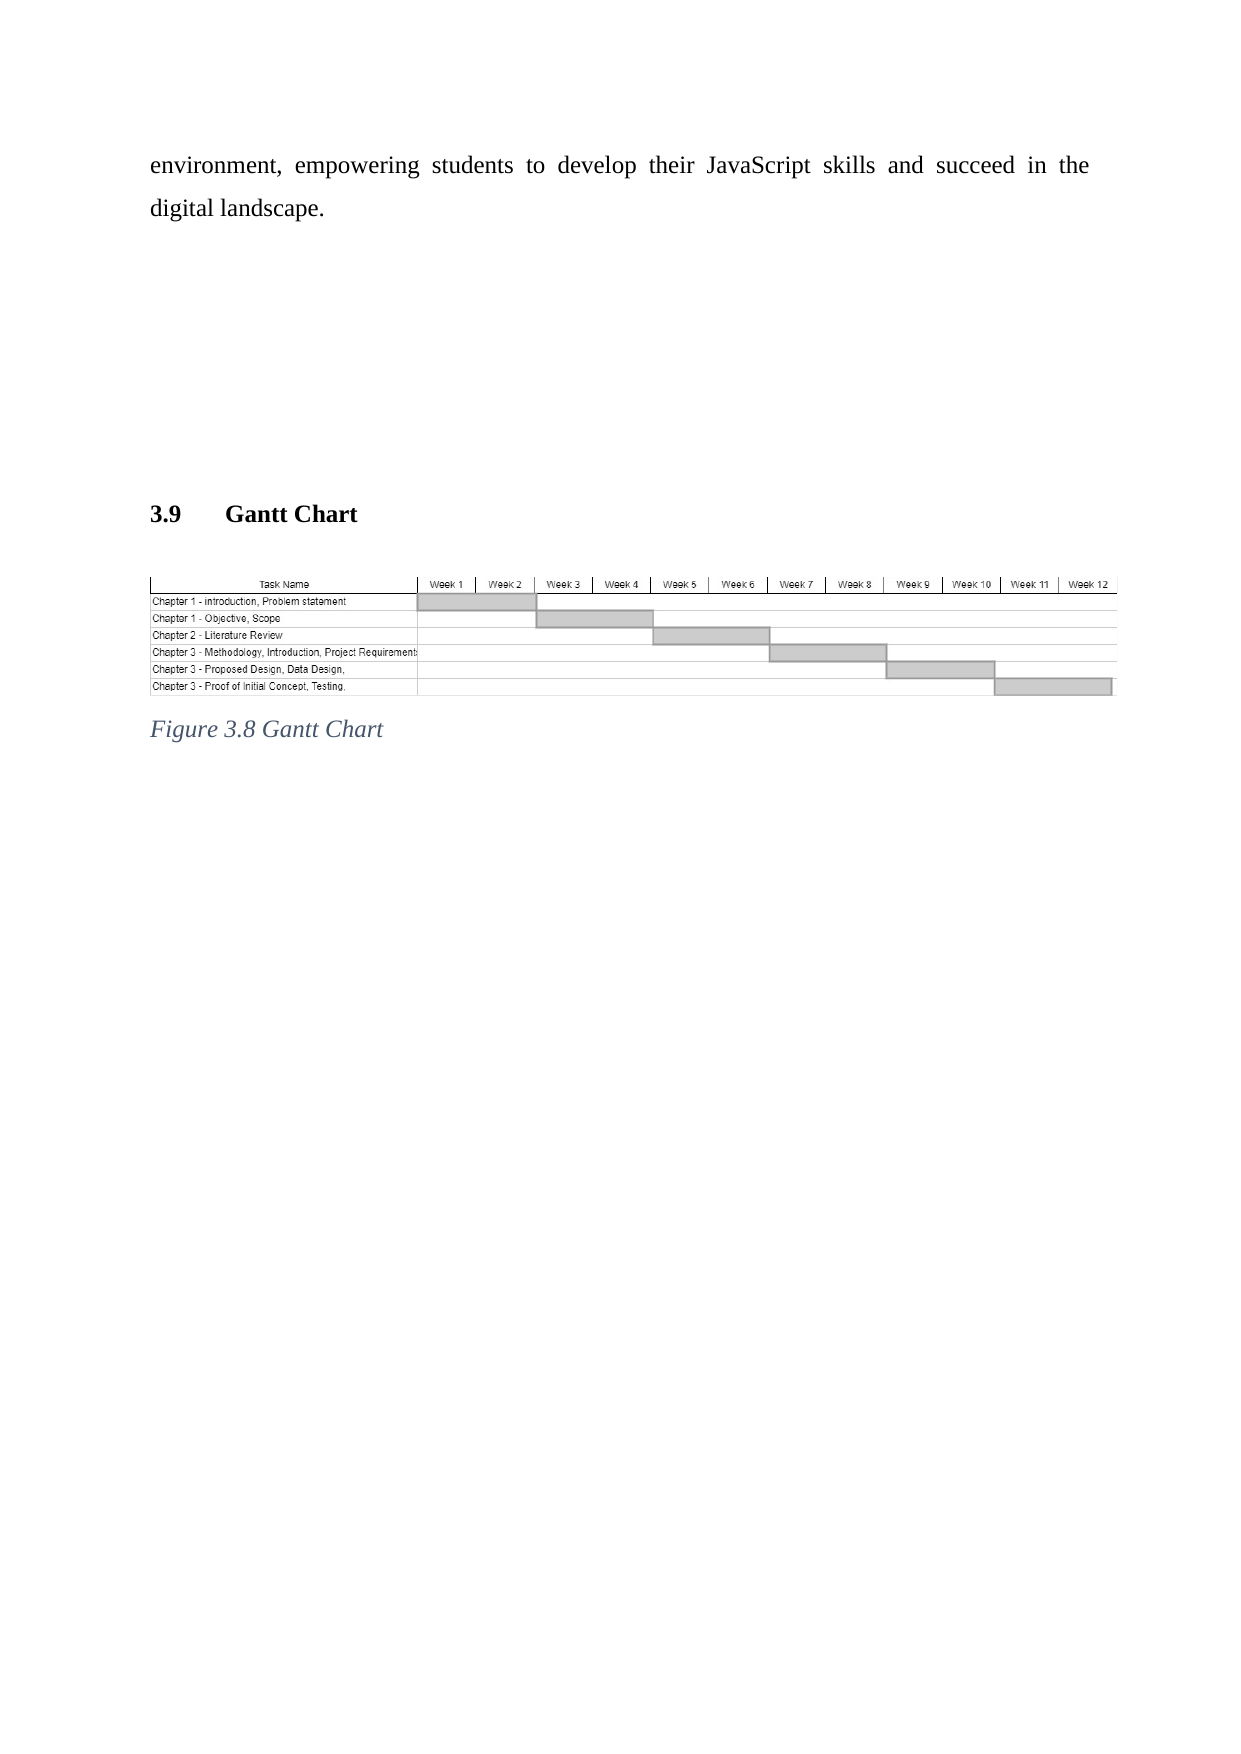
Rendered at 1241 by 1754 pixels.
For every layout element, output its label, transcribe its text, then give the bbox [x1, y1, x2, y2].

picture [150, 577, 1118, 696]
text Figure 3.8 Gantt Chart [150, 714, 1090, 743]
subtitle 3.9 Gantt Chart [150, 499, 1090, 528]
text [150, 150, 1090, 222]
